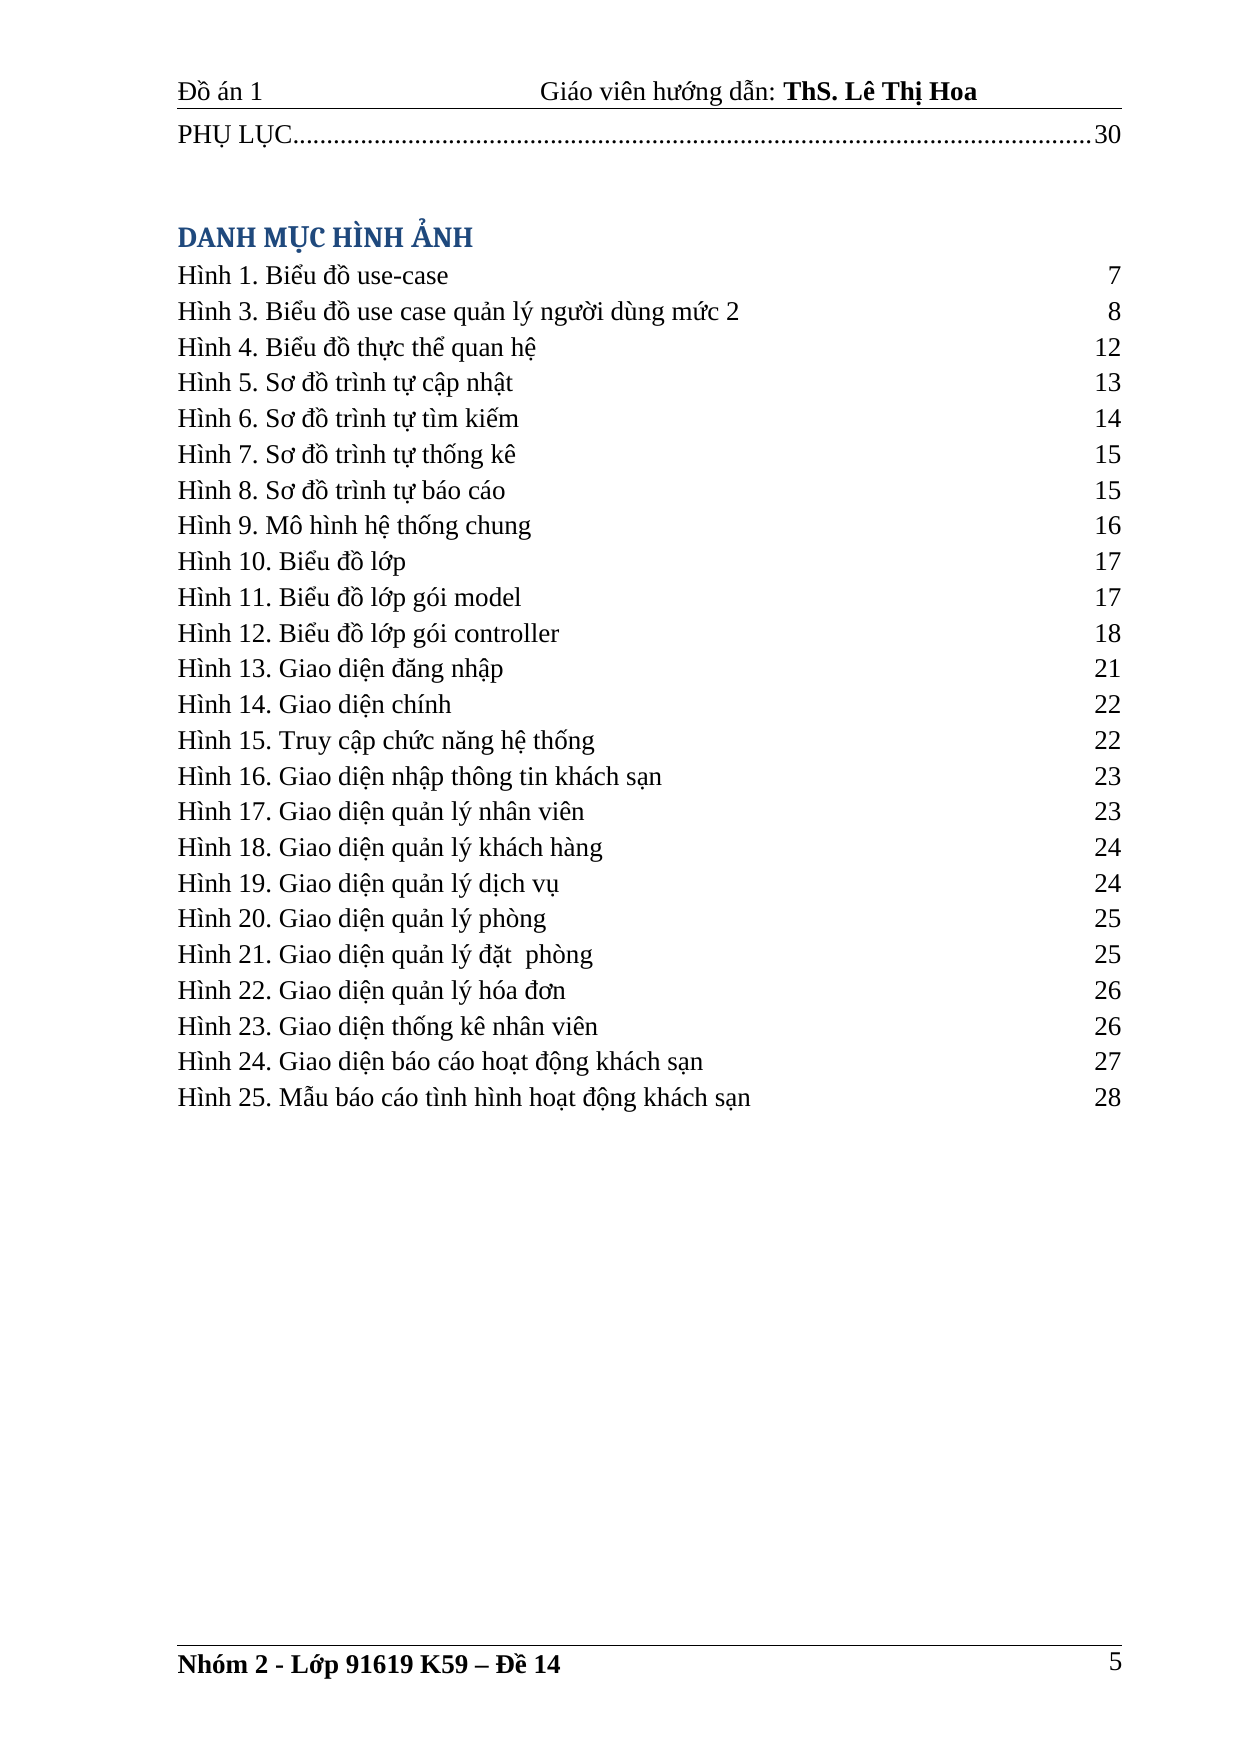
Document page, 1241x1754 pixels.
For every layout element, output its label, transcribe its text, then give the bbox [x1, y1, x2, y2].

text Hình 11. Biểu đồ lớp gói model 17 [177, 581, 1122, 612]
text Hình 24. Giao diện báo cáo hoạt động khách sạn 27 [177, 1045, 1122, 1077]
text Hình 8. Sơ đồ trình tự báo cáo 15 [177, 474, 1122, 505]
text Hình 25. Mẫu báo cáo tình hình hoạt động khách sạn 28 [177, 1081, 1122, 1112]
text Hình 19. Giao diện quản lý dịch vụ 24 [177, 867, 1122, 898]
text Hình 1. Biểu đồ use-case 7 [177, 259, 1122, 291]
text Hình 5. Sơ đồ trình tự cập nhật 13 [177, 367, 1122, 398]
text Hình 6. Sơ đồ trình tự tìm kiếm 14 [177, 402, 1122, 433]
text Hình 3. Biểu đồ use case quản lý người dùng mức 2 8 [177, 295, 1122, 326]
text Hình 9. Mô hình hệ thống chung 16 [177, 509, 1122, 541]
text Hình 16. Giao diện nhập thông tin khách sạn 23 [177, 759, 1122, 791]
text Hình 14. Giao diện chính 22 [177, 688, 1122, 719]
text Hình 20. Giao diện quản lý phòng 25 [177, 902, 1122, 934]
text Hình 12. Biểu đồ lớp gói controller 18 [177, 617, 1122, 648]
text Hình 23. Giao diện thống kê nhân viên 26 [177, 1010, 1122, 1041]
text Hình 17. Giao diện quản lý nhân viên 23 [177, 795, 1122, 826]
text Hình 21. Giao diện quản lý đặt phòng 25 [177, 938, 1122, 969]
text Hình 10. Biểu đồ lớp 17 [177, 545, 1122, 576]
text Hình 22. Giao diện quản lý hóa đơn 26 [177, 974, 1122, 1005]
text DANH MỤC HÌNH ẢNH [177, 221, 1122, 254]
text Hình 4. Biểu đồ thực thể quan hệ 12 [177, 331, 1122, 362]
text Hình 13. Giao diện đăng nhập 21 [177, 652, 1122, 683]
text Hình 15. Truy cập chức năng hệ thống 22 [177, 724, 1122, 755]
text Hình 7. Sơ đồ trình tự thống kê 15 [177, 438, 1122, 469]
text Hình 18. Giao diện quản lý khách hàng 24 [177, 831, 1122, 862]
